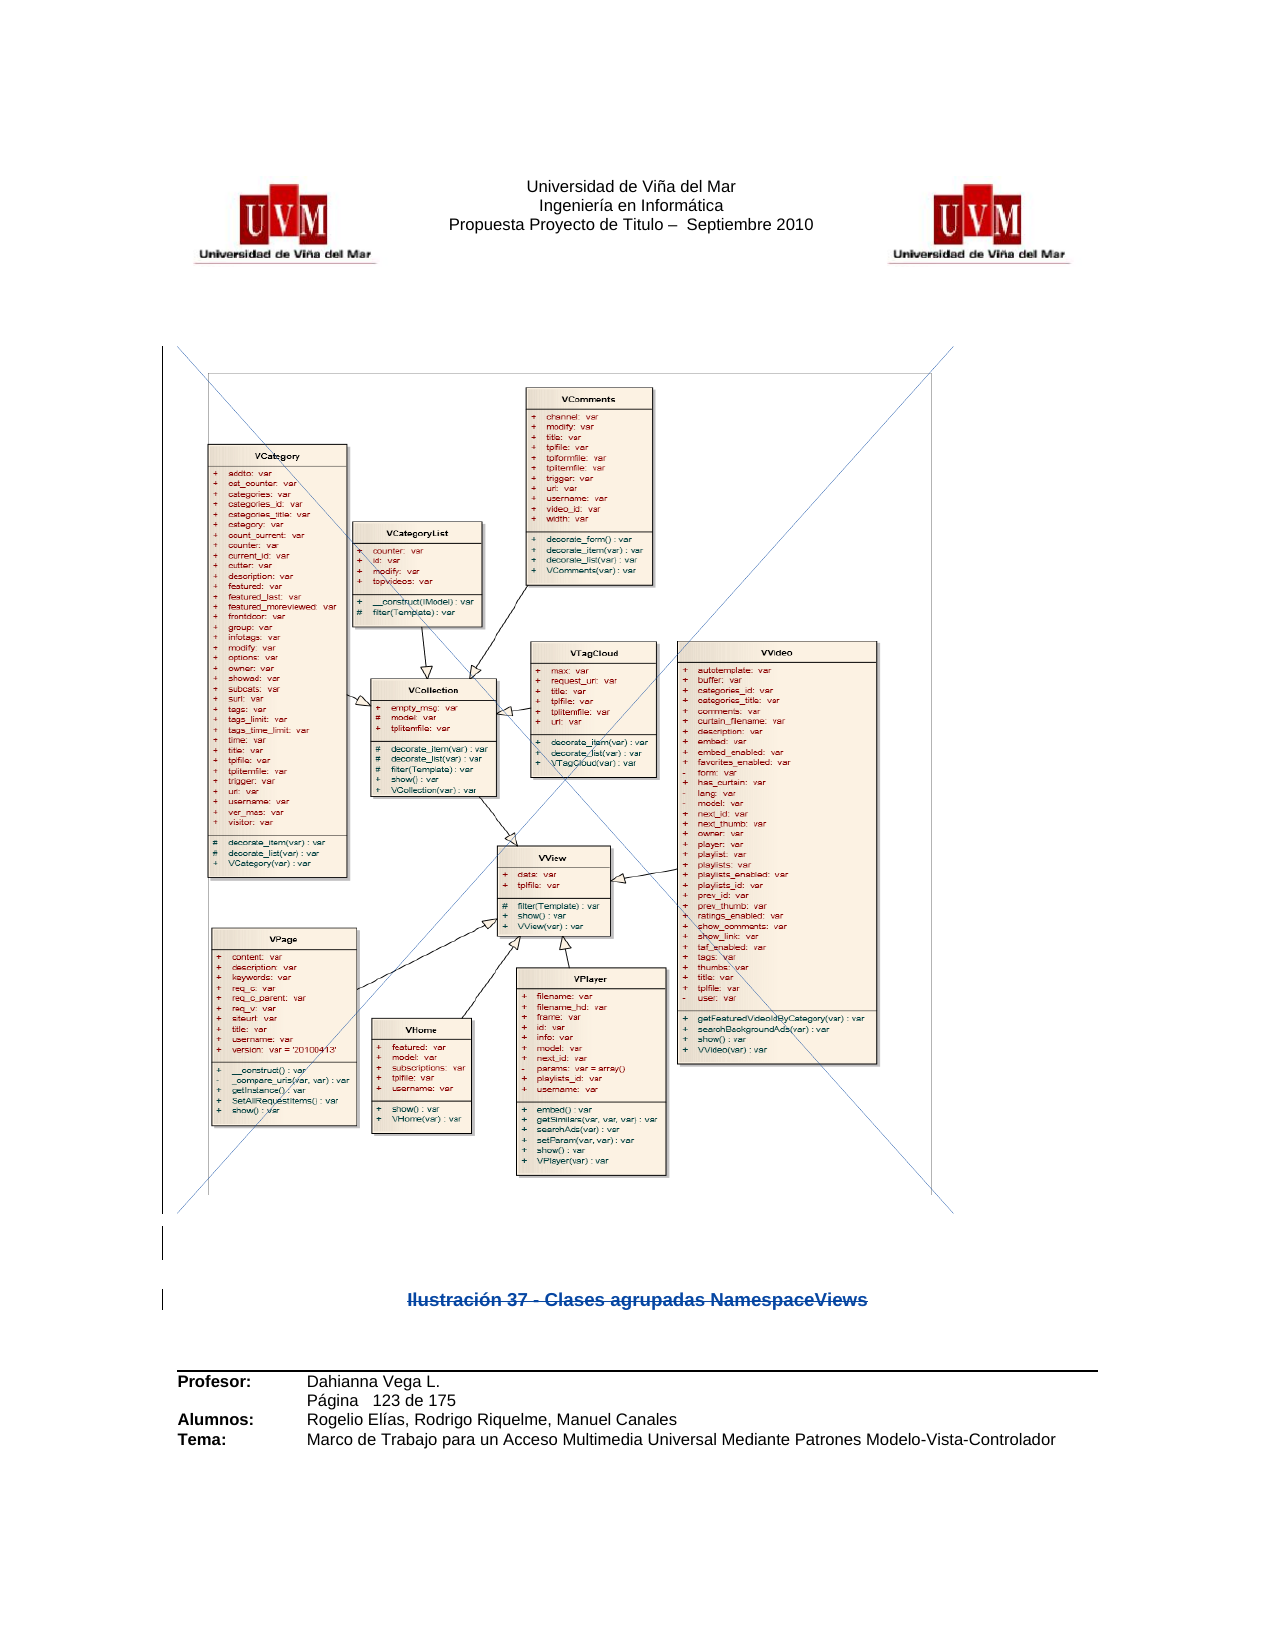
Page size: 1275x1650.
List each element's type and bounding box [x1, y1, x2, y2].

picture [178, 781, 952, 1214]
picture [178, 346, 952, 778]
picture [177, 348, 564, 1212]
picture [871, 176, 1084, 267]
picture [177, 176, 390, 267]
picture [567, 347, 954, 1212]
